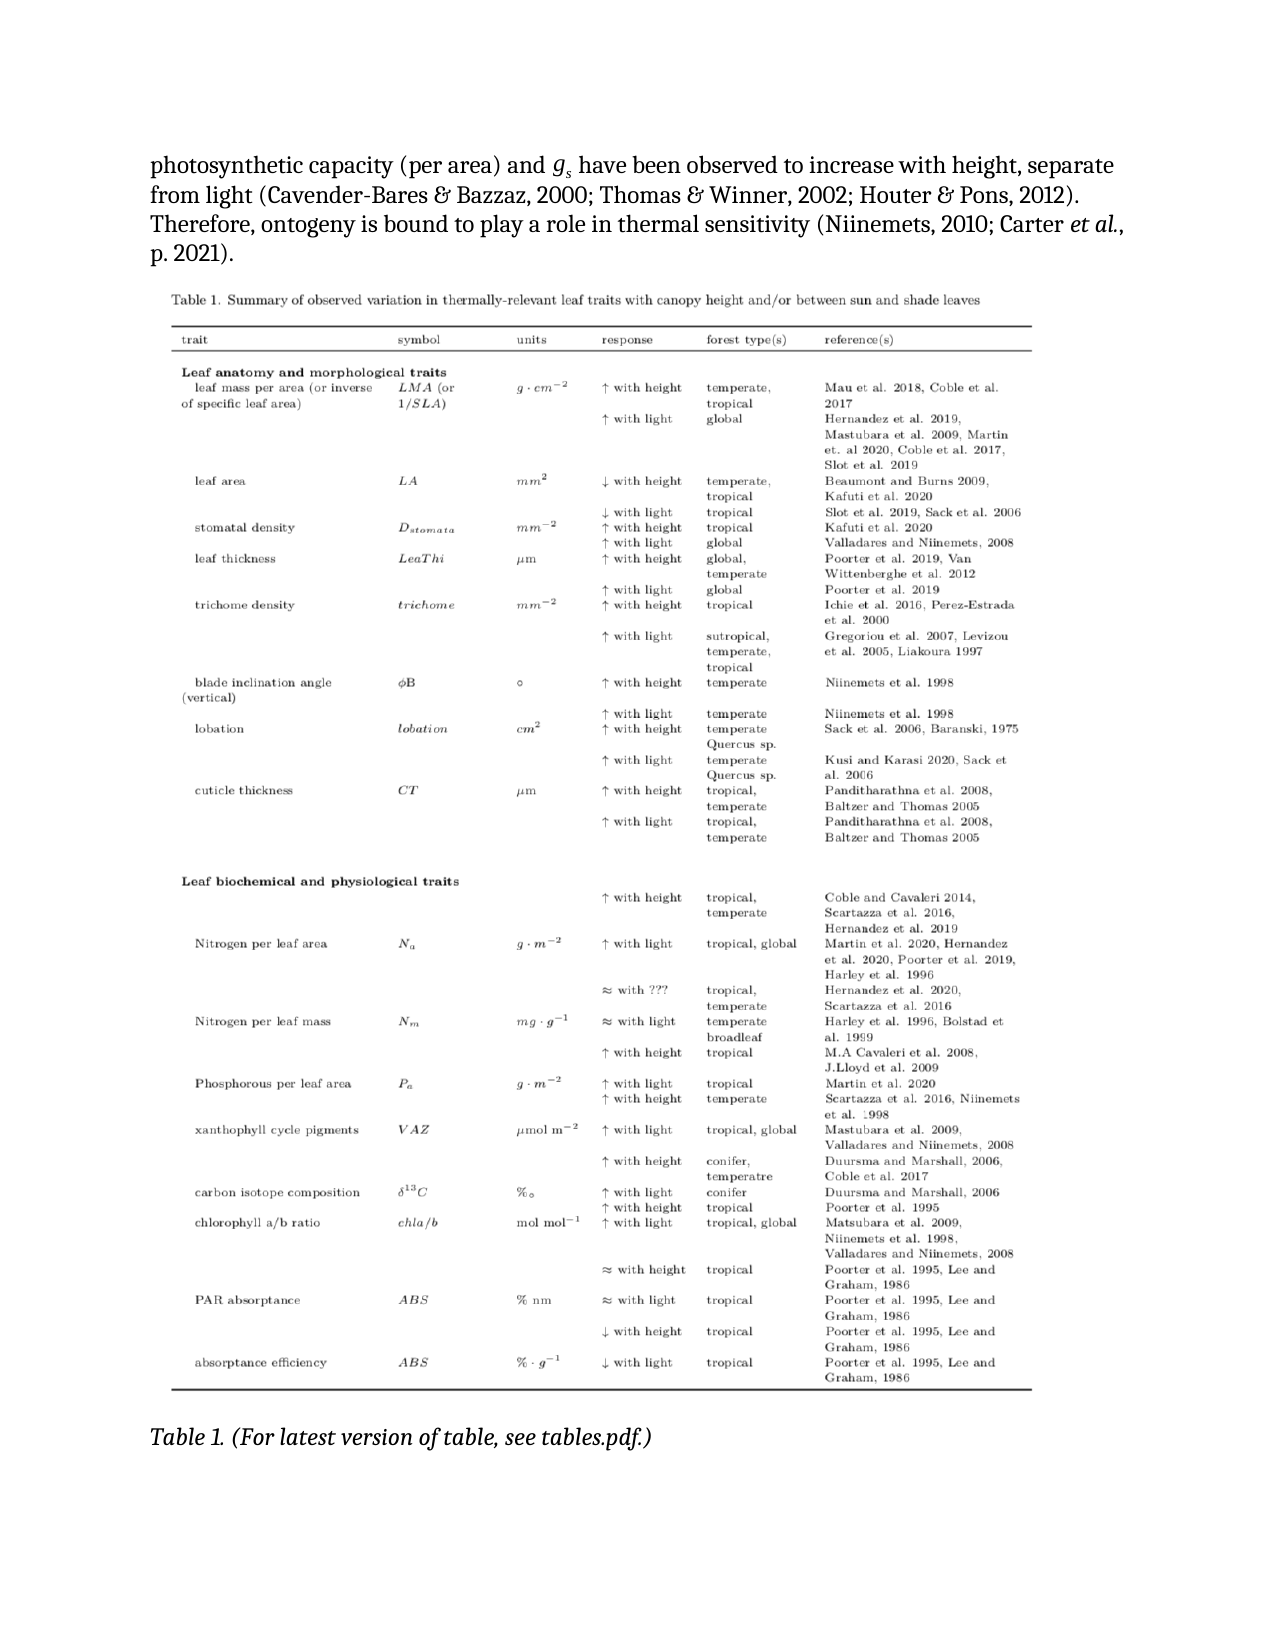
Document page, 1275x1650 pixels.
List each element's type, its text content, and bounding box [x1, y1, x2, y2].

text Table 1. (For latest version of table, see tables.pdf.) [150, 1423, 1125, 1452]
picture [168, 286, 1044, 1403]
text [150, 150, 1125, 268]
